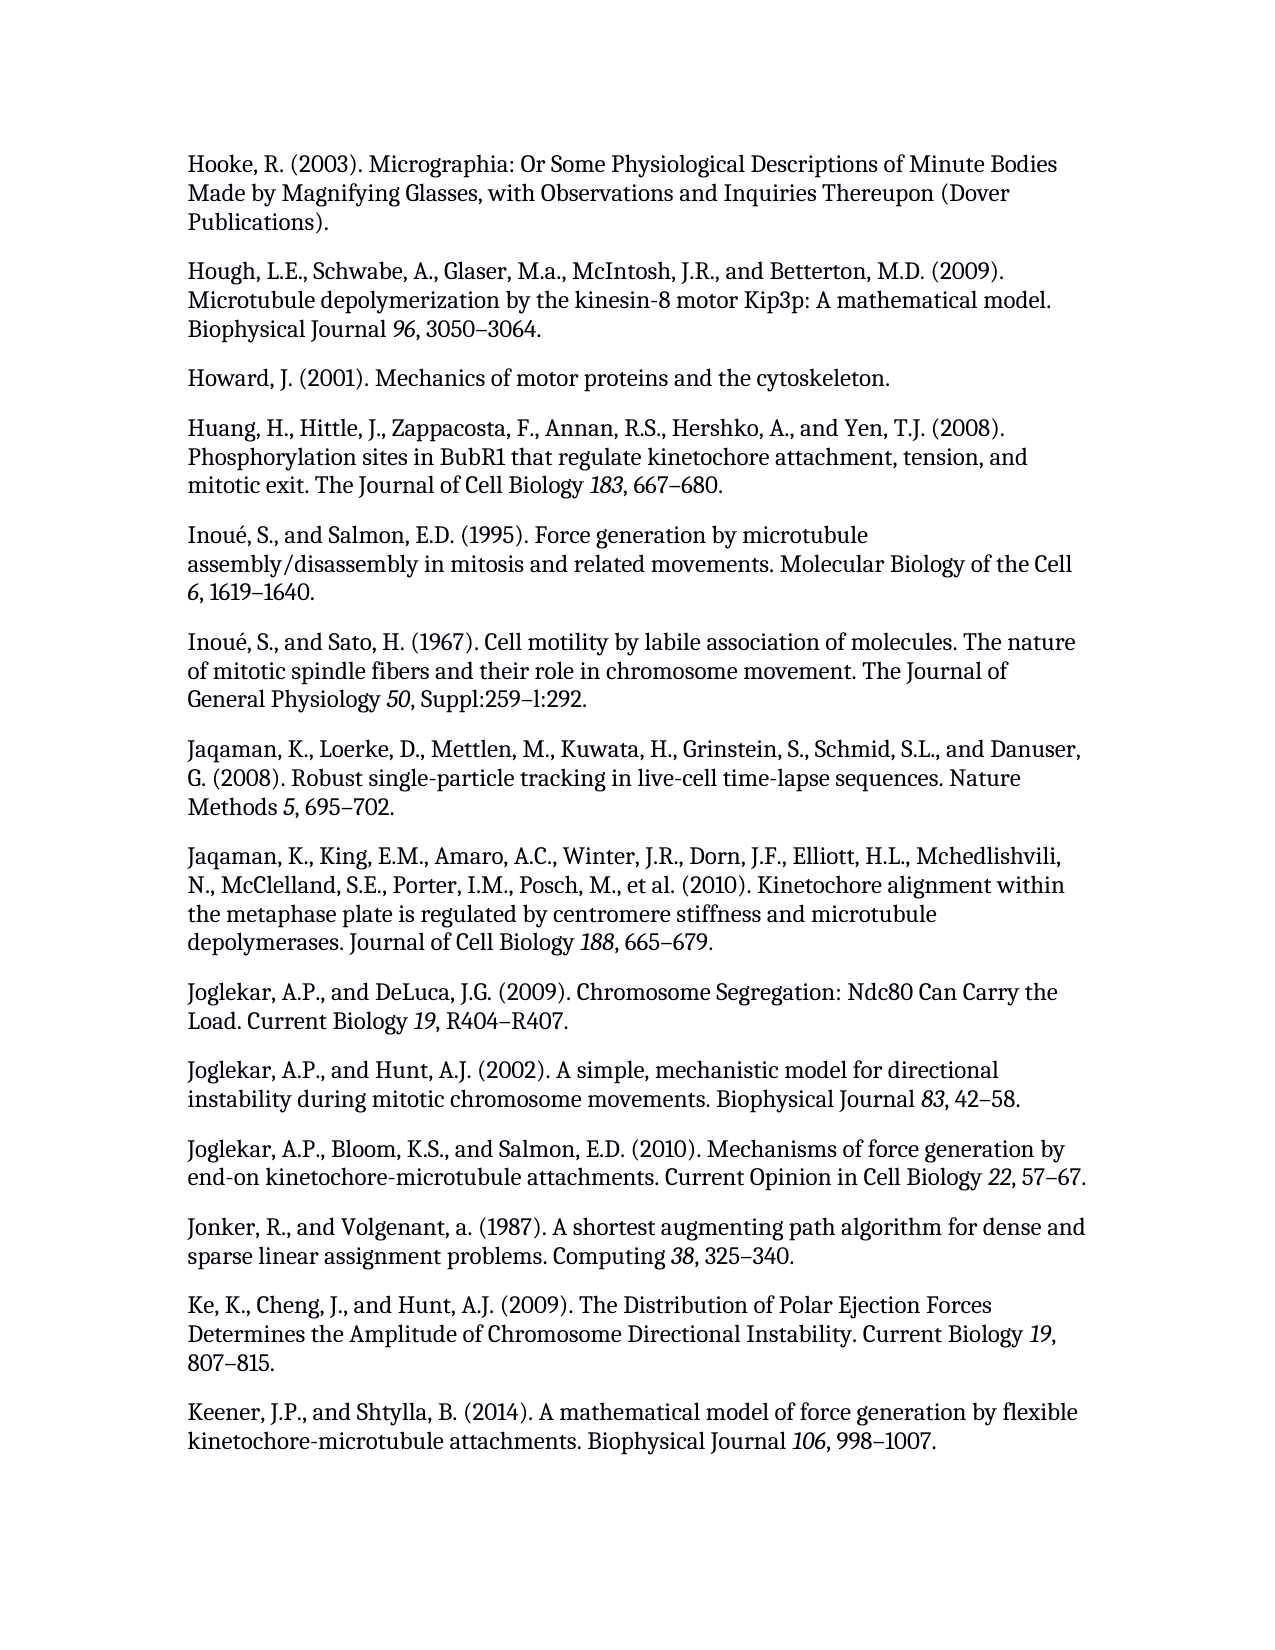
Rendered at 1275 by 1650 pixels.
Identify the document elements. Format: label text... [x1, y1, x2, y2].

text Inoué, S., and Sato, H. (1967). Cell motility by labile association of molecules. The nature of mitotic spindle fibers and their role in chromosome movement. The Journal of General Physiology 50, Suppl:259–l:292. [187, 628, 1087, 714]
text Joglekar, A.P., and DeLuca, J.G. (2009). Chromosome Segregation: Ndc80 Can Carry the Load. Current Biology 19, R404–R407. [187, 978, 1087, 1035]
text Jaqaman, K., Loerke, D., Mettlen, M., Kuwata, H., Grinstein, S., Schmid, S.L., and Danuser, G. (2008). Robust single-particle tracking in live-cell time-lapse sequences. Nature Methods 5, 695–702. [187, 735, 1087, 821]
text Hooke, R. (2003). Micrographia: Or Some Physiological Descriptions of Minute Bodies Made by Magnifying Glasses, with Observations and Inquiries Thereupon (Dover Publications). [187, 150, 1087, 236]
text Joglekar, A.P., and Hunt, A.J. (2002). A simple, mechanistic model for directional instability during mitotic chromosome movements. Biophysical Journal 83, 42–58. [187, 1056, 1087, 1114]
text Howard, J. (2001). Mechanics of motor proteins and the cytoskeleton. [187, 364, 1087, 393]
text Jonker, R., and Volgenant, a. (1987). A shortest augmenting path algorithm for dense and sparse linear assignment problems. Computing 38, 325–340. [187, 1213, 1087, 1270]
text Inoué, S., and Salmon, E.D. (1995). Force generation by microtubule assembly/disassembly in mitosis and related movements. Molecular Biology of the Cell 6, 1619–1640. [187, 521, 1087, 607]
text Ke, K., Cheng, J., and Hunt, A.J. (2009). The Distribution of Polar Ejection Forces Determines the Amplitude of Chromosome Directional Instability. Current Biology 19, 807–815. [187, 1291, 1087, 1377]
text Keener, J.P., and Shtylla, B. (2014). A mathematical model of force generation by flexible kinetochore-microtubule attachments. Biophysical Journal 106, 998–1007. [187, 1398, 1087, 1456]
text Jaqaman, K., King, E.M., Amaro, A.C., Winter, J.R., Dorn, J.F., Elliott, H.L., Mchedlishvili, N., McClelland, S.E., Porter, I.M., Posch, M., et al. (2010). Kinetochore alignment within the metaphase plate is regulated by centromere stiffness and microtubule depolymerases. Journal of Cell Biology 188, 665–679. [187, 842, 1087, 957]
text Hough, L.E., Schwabe, A., Glaser, M.a., McIntosh, J.R., and Betterton, M.D. (2009). Microtubule depolymerization by the kinesin-8 motor Kip3p: A mathematical model. Biophysical Journal 96, 3050–3064. [187, 257, 1087, 343]
text Joglekar, A.P., Bloom, K.S., and Salmon, E.D. (2010). Mechanisms of force generation by end-on kinetochore-microtubule attachments. Current Opinion in Cell Biology 22, 57–67. [187, 1134, 1087, 1192]
text Huang, H., Hittle, J., Zappacosta, F., Annan, R.S., Hershko, A., and Yen, T.J. (2008). Phosphorylation sites in BubR1 that regulate kinetochore attachment, tension, and mitotic exit. The Journal of Cell Biology 183, 667–680. [187, 414, 1087, 500]
